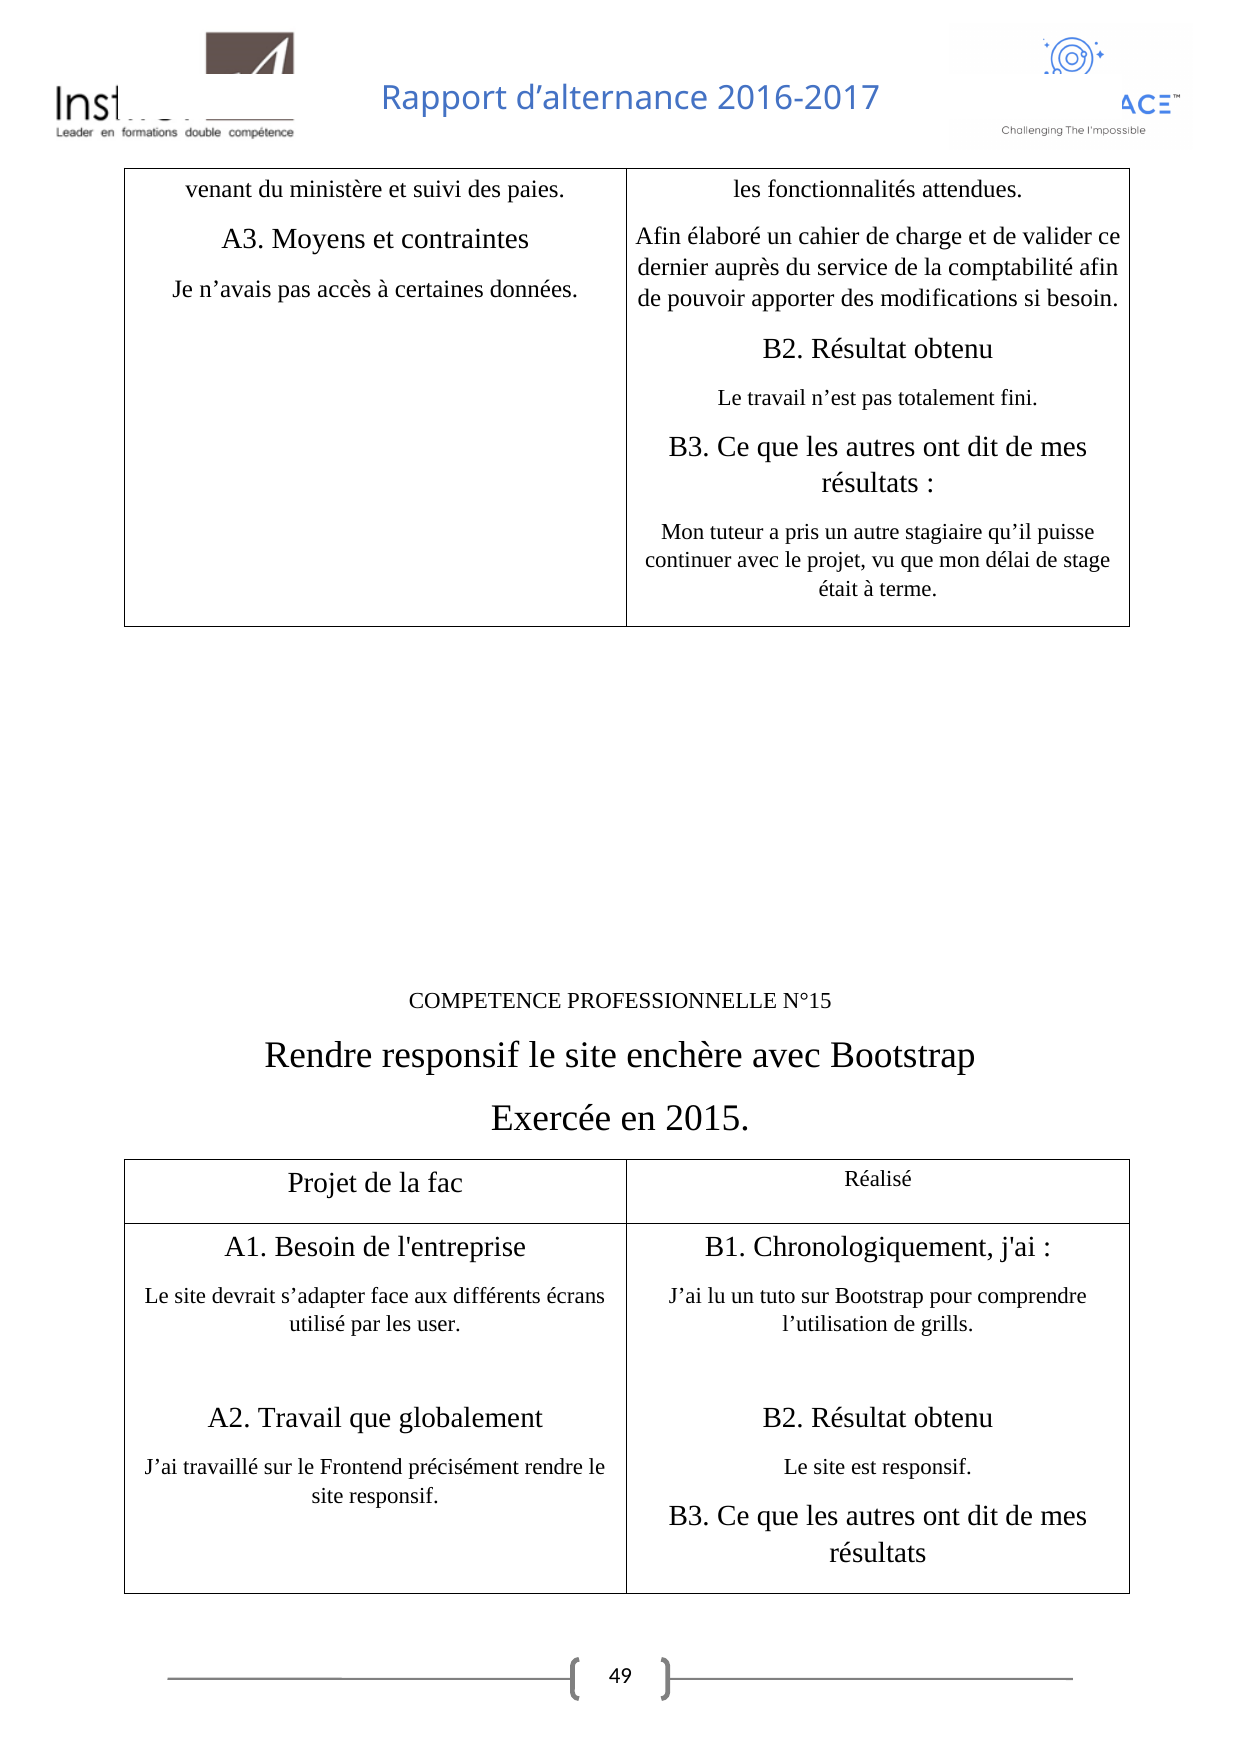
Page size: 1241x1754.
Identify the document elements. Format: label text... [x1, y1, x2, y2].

text Exercée en 2015. [118, 1095, 1122, 1138]
text Rendre responsif le site enchère avec Bootstrap [118, 1032, 1122, 1075]
table_header Réalisé [627, 1160, 1129, 1223]
picture [49, 21, 307, 150]
table_header Projet de la fac [125, 1160, 626, 1223]
text COMPETENCE PROFESSIONNELLE N°15 [118, 987, 1122, 1013]
picture [949, 23, 1193, 150]
